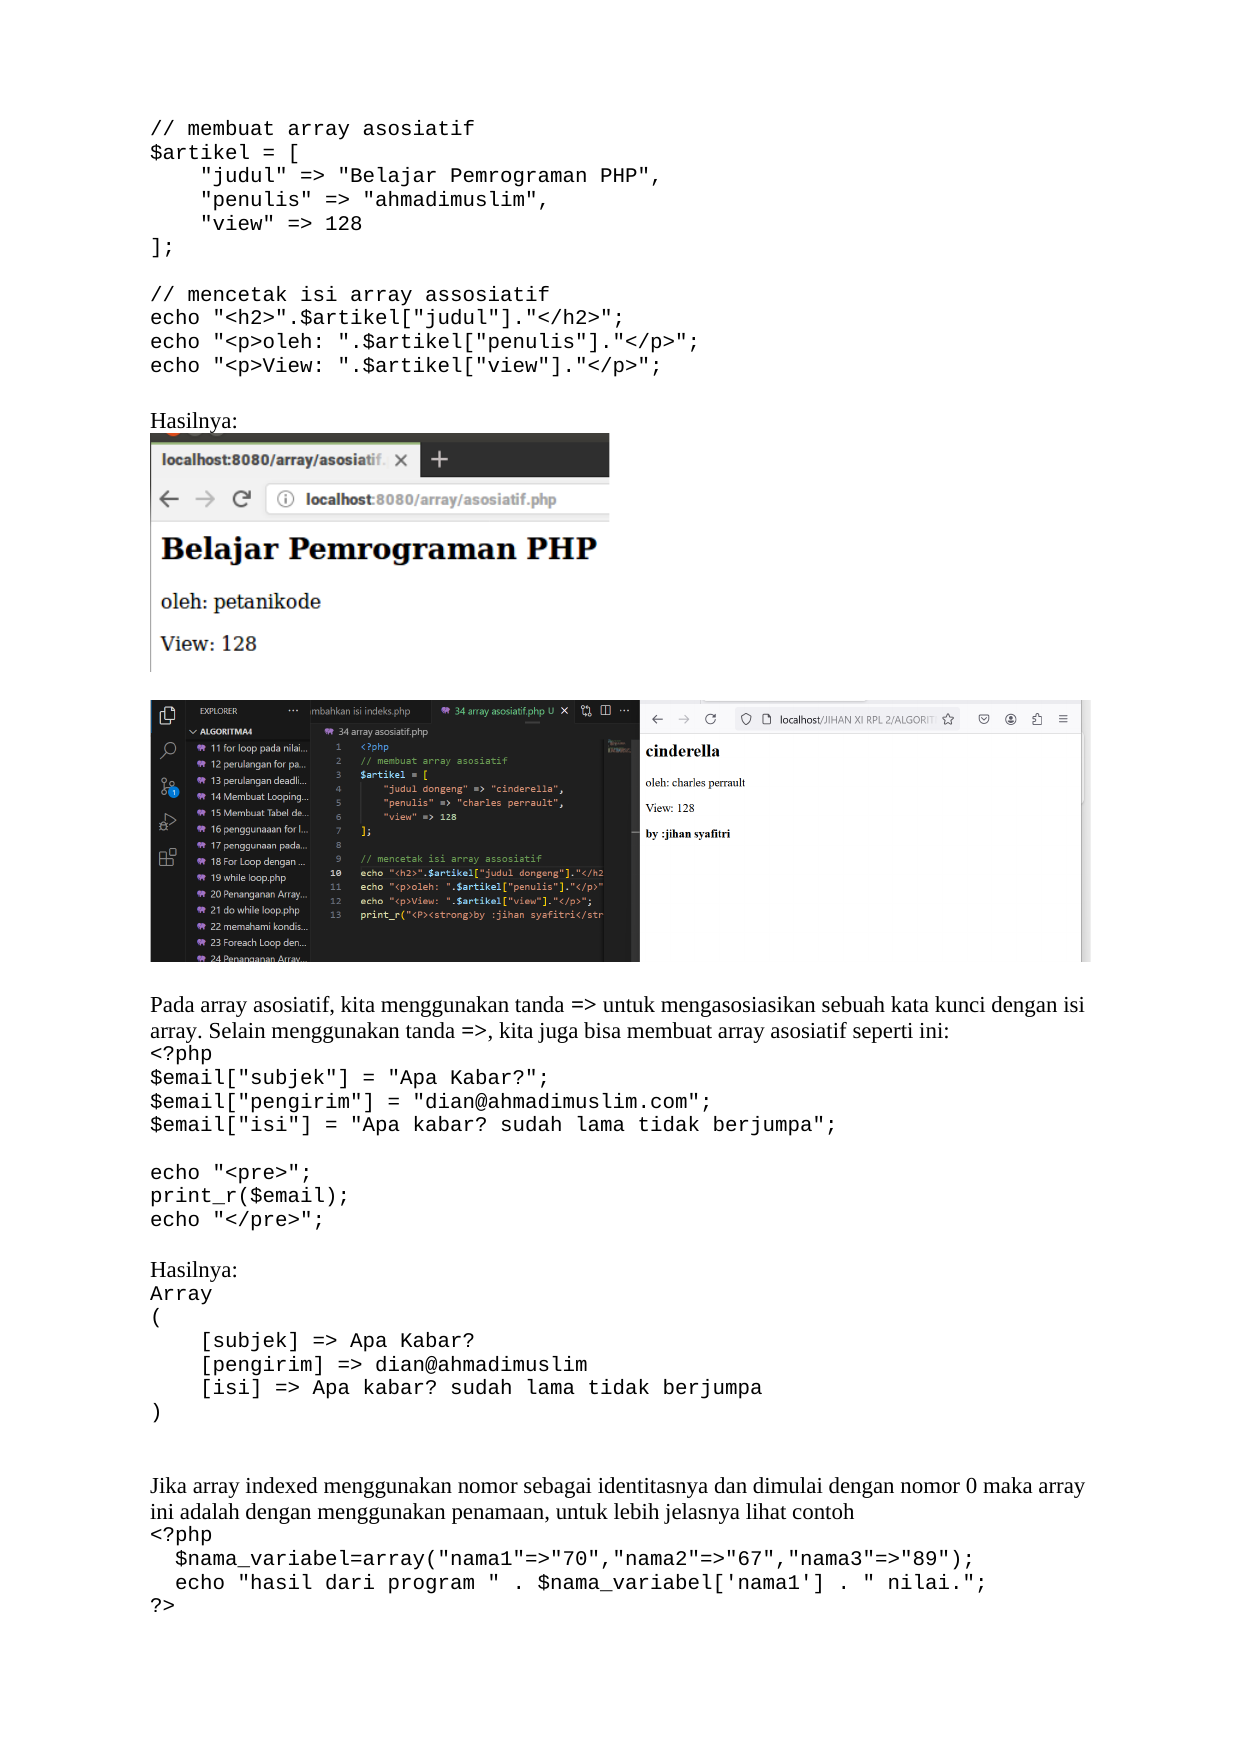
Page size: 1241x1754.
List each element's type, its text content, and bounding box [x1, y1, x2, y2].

text ]; [150, 236, 1090, 260]
text [isi] => Apa kabar? sudah lama tidak berjumpa [150, 1377, 1090, 1401]
text Jika array indexed menggunakan nomor sebagai identitasnya dan dimulai dengan nomor 0 maka array ini adalah dengan menggunakan penamaan, untuk lebih jelasnya lihat contoh [855, 1472, 1090, 1524]
text echo "<p>View: ".$artikel["view"]."</p>"; [150, 354, 1090, 378]
text print_r($email); [150, 1185, 1090, 1209]
text <?php [150, 1524, 1090, 1548]
text "judul" => "Belajar Pemrograman PHP", [150, 165, 1090, 189]
text echo "hasil dari program " . $nama_variabel['nama1'] . " nilai."; [150, 1572, 1090, 1595]
text echo "<p>oleh: ".$artikel["penulis"]."</p>"; [150, 331, 1090, 354]
text Pada array asosiatif, kita menggunakan tanda => untuk mengasosiasikan sebuah kata kunci dengan isi array. Selain menggunakan tanda =>, kita juga bisa membuat array asosiatif seperti ini: [150, 991, 1090, 1043]
text // membuat array asosiatif [150, 118, 1090, 142]
text $nama_variabel=array("nama1"=>"70","nama2"=>"67","nama3"=>"89"); [150, 1548, 1090, 1572]
text Hasilnya: [150, 407, 1090, 433]
text $email["isi"] = "Apa kabar? sudah lama tidak berjumpa"; [150, 1114, 1090, 1138]
text // mencetak isi array assosiatif [150, 284, 1090, 307]
text [pengirim] => dian@ahmadimuslim [150, 1353, 1090, 1377]
text echo "<h2>".$artikel["judul"]."</h2>"; [150, 307, 1090, 331]
text "penulis" => "ahmadimuslim", [150, 189, 1090, 213]
text Hasilnya: [150, 1256, 1090, 1283]
picture [150, 433, 610, 672]
text echo "</pre>"; [150, 1209, 1090, 1233]
text ( [150, 1306, 1090, 1330]
text $email["pengirim"] = "dian@ahmadimuslim.com"; [150, 1091, 1090, 1114]
text echo "<pre>"; [150, 1162, 1090, 1185]
text <?php [150, 1043, 1090, 1067]
text [subjek] => Apa Kabar? [150, 1330, 1090, 1353]
text "view" => 128 [150, 213, 1090, 236]
text ?> [150, 1595, 1090, 1619]
text ) [150, 1401, 1090, 1424]
text Array [150, 1283, 1090, 1306]
picture [150, 700, 1091, 962]
text $email["subjek"] = "Apa Kabar?"; [150, 1067, 1090, 1091]
text $artikel = [ [150, 142, 1090, 165]
